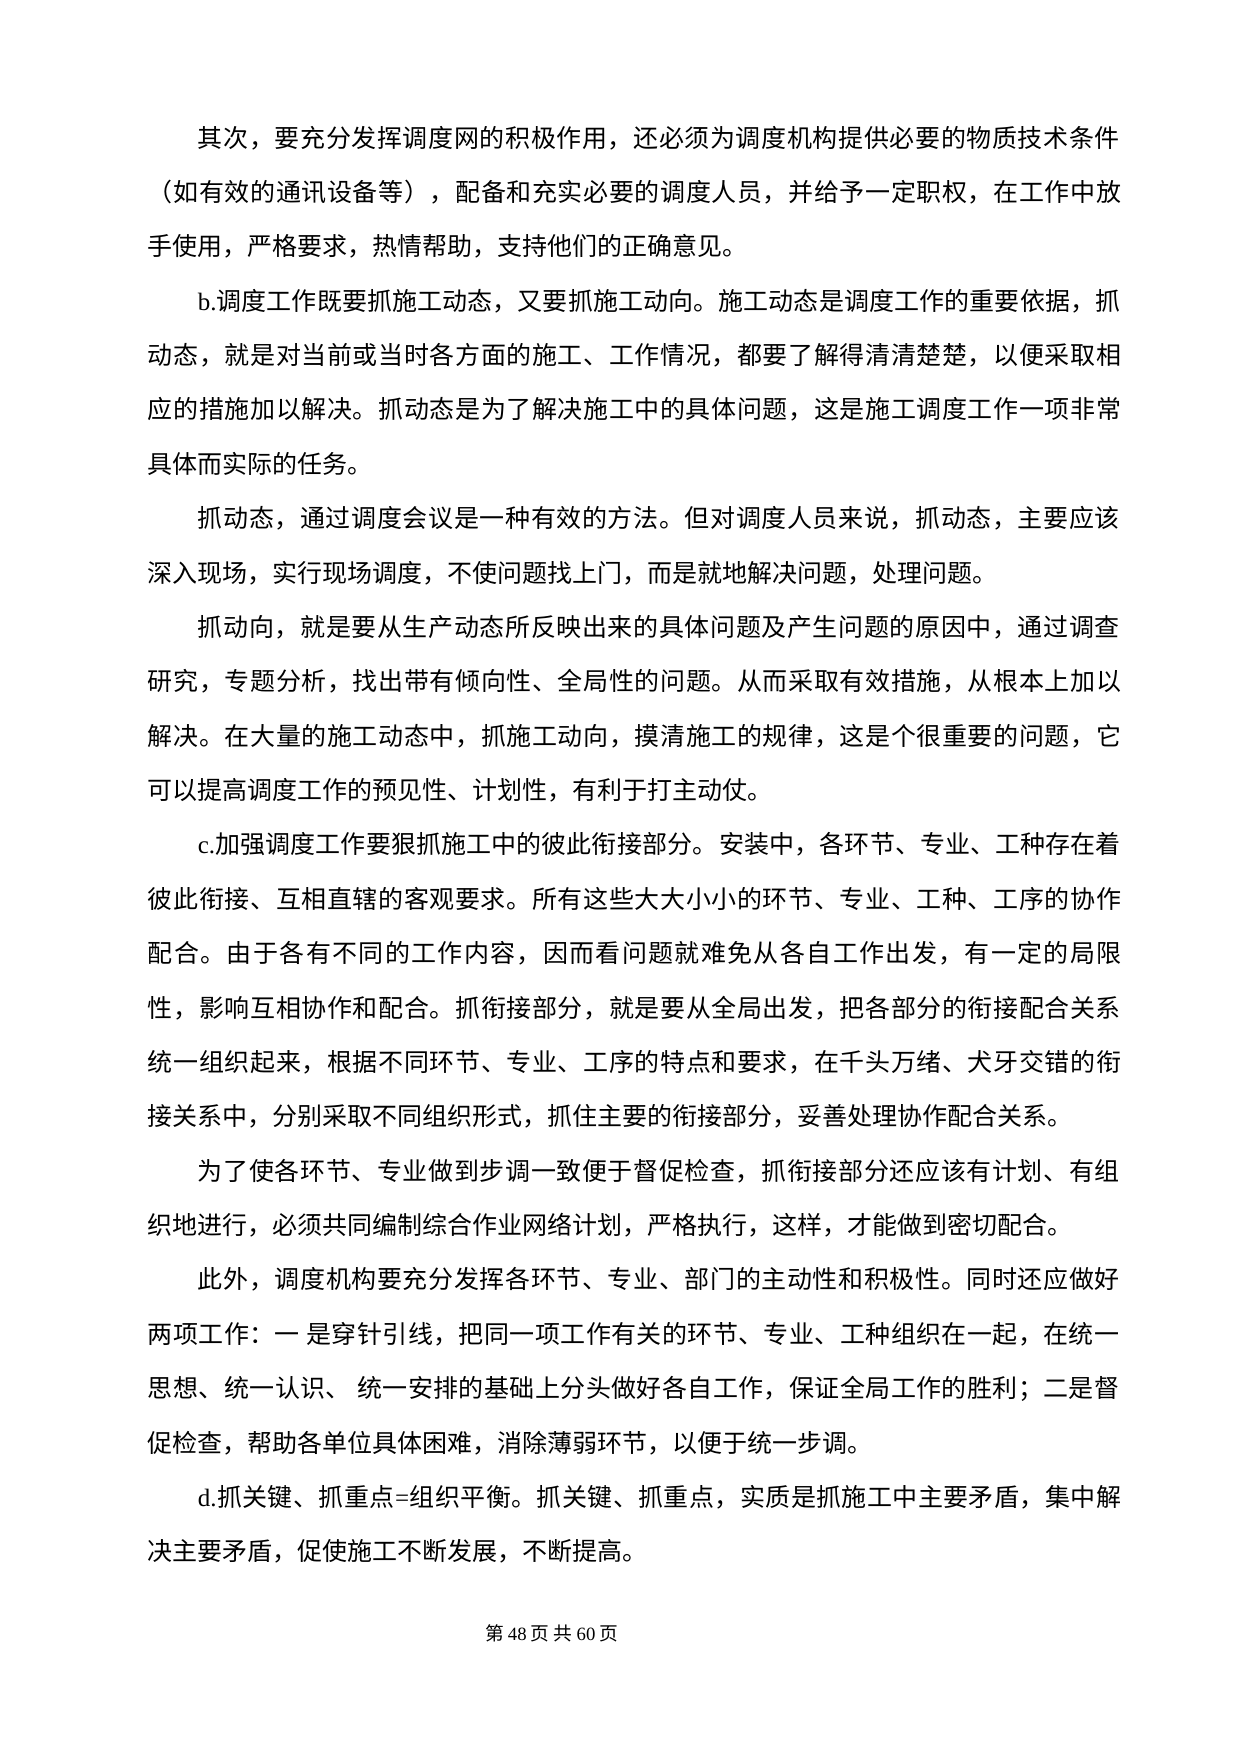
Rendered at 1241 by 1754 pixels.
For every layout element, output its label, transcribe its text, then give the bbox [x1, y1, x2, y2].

text c.加强调度工作要狠抓施工中的彼此衔接部分。安装中，各环节、专业、工种存在着彼此衔接、互相直辖的客观要求。所有这些大大小小的环节、专业、工种、工序的协作配合。由于各有不同的工作内容，因而看问题就难免从各自工作出发，有一定的局限性，影响互相协作和配合。抓衔接部分，就是要从全局出发，把各部分的衔接配合关系统一组织起来，根据不同环节、专业、工序的特点和要求，在千头万绪、犬牙交错的衔接关系中，分别采取不同组织形式，抓住主要的衔接部分，妥善处理协作配合关系。 [148, 825, 1122, 1133]
text 抓动向，就是要从生产动态所反映出来的具体问题及产生问题的原因中，通过调查研究，专题分析，找出带有倾向性、全局性的问题。从而采取有效措施，从根本上加以解决。在大量的施工动态中，抓施工动向，摸清施工的规律，这是个很重要的问题，它可以提高调度工作的预见性、计划性，有利于打主动仗。 [148, 607, 1122, 807]
text d.抓关键、抓重点=组织平衡。抓关键、抓重点，实质是抓施工中主要矛盾，集中解决主要矛盾，促使施工不断发展，不断提高。 [148, 1477, 1122, 1568]
text 抓动态，通过调度会议是一种有效的方法。但对调度人员来说，抓动态，主要应该深入现场，实行现场调度，不使问题找上门，而是就地解决问题，处理问题。 [148, 499, 1122, 589]
text b.调度工作既要抓施工动态，又要抓施工动向。施工动态是调度工作的重要依据，抓动态，就是对当前或当时各方面的施工、工作情况，都要了解得清清楚楚，以便采取相应的措施加以解决。抓动态是为了解决施工中的具体问题，这是施工调度工作一项非常具体而实际的任务。 [148, 281, 1122, 481]
text 其次，要充分发挥调度网的积极作用，还必须为调度机构提供必要的物质技术条件（如有效的通讯设备等），配备和充实必要的调度人员，并给予一定职权，在工作中放手使用，严格要求，热情帮助，支持他们的正确意见。 [148, 118, 1122, 263]
text 为了使各环节、专业做到步调一致便于督促检查，抓衔接部分还应该有计划、有组织地进行，必须共同编制综合作业网络计划，严格执行，这样，才能做到密切配合。 [148, 1151, 1122, 1242]
text 此外，调度机构要充分发挥各环节、专业、部门的主动性和积极性。同时还应做好两项工作：一 是穿针引线，把同一项工作有关的环节、专业、工种组织在一起，在统一思想、统一认识、 统一安排的基础上分头做好各自工作，保证全局工作的胜利；二是督促检查，帮助各单位具体困难，消除薄弱环节，以便于统一步调。 [148, 1260, 1122, 1459]
